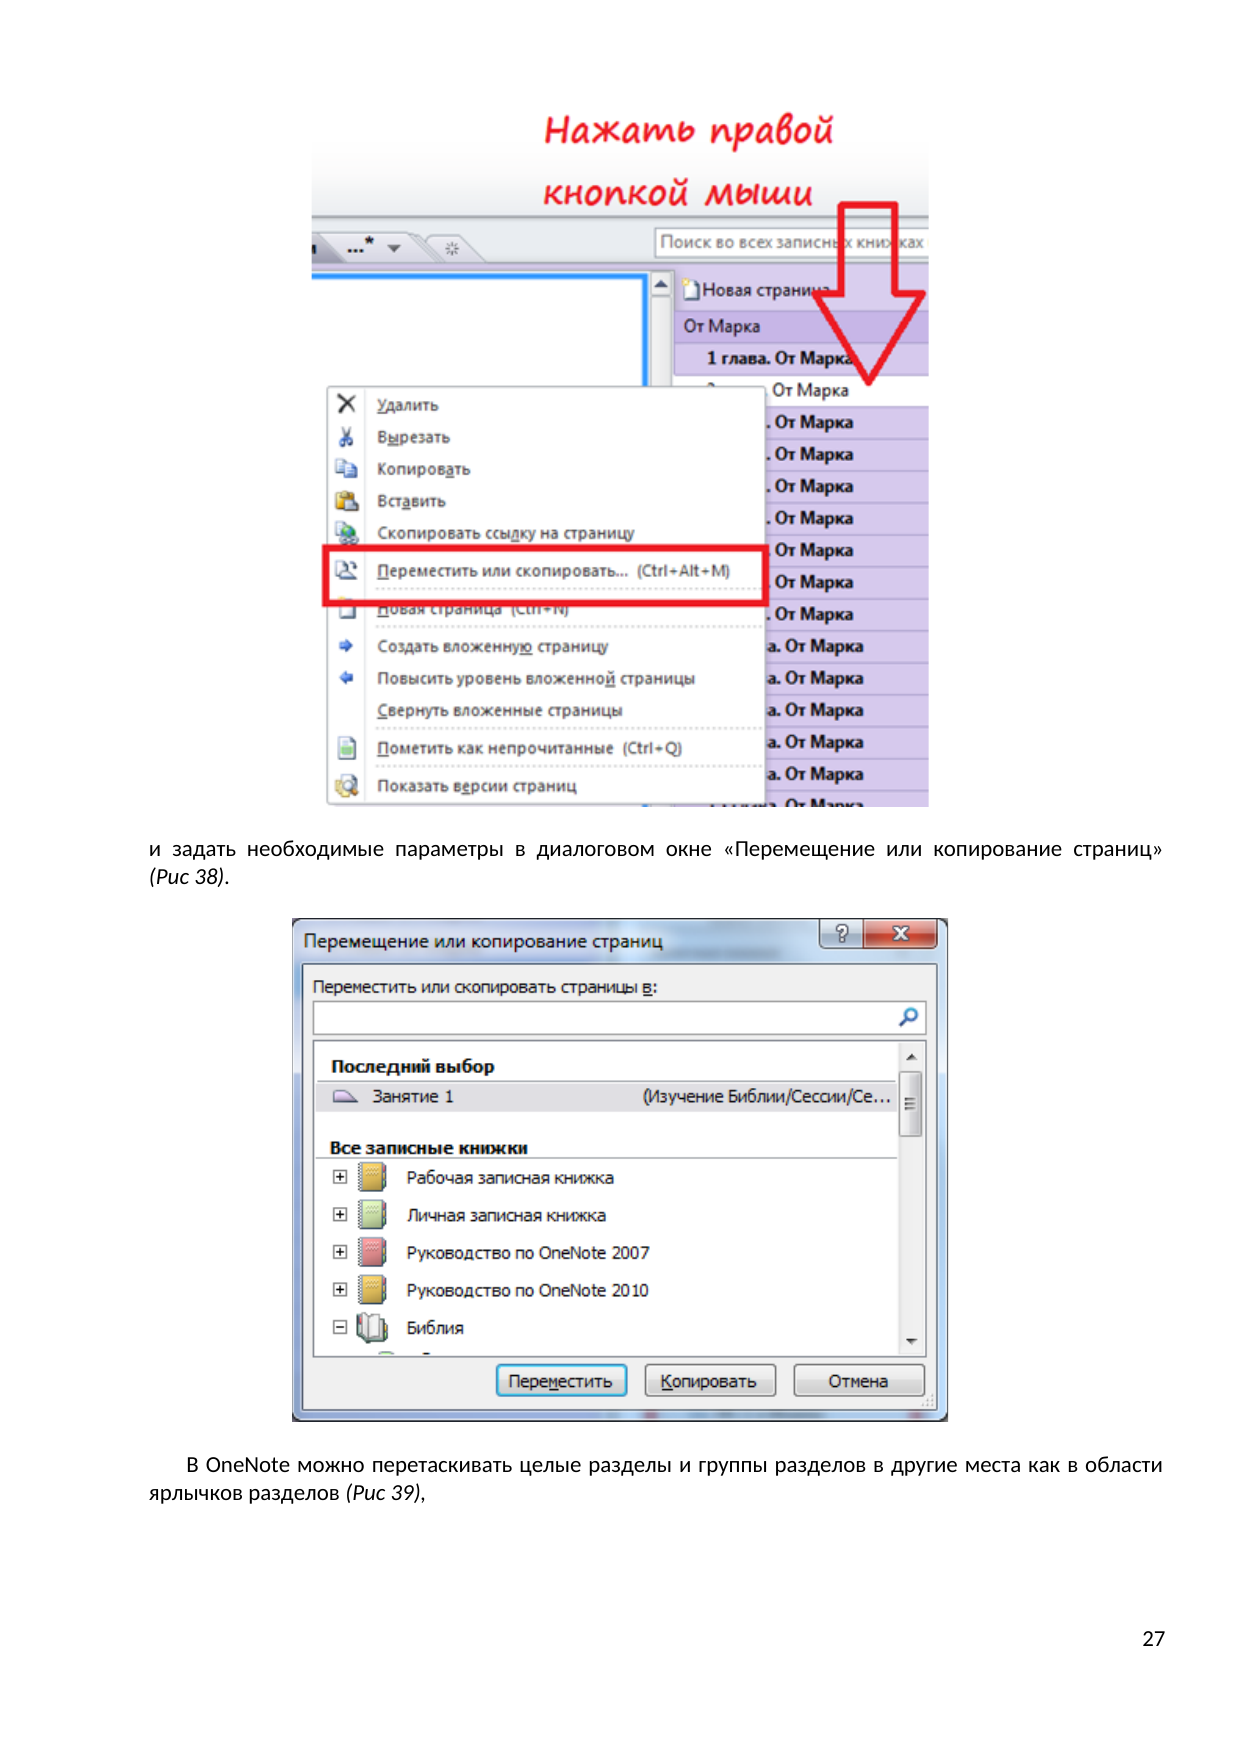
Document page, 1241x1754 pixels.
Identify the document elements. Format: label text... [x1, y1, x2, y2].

picture [311, 101, 929, 807]
text и задать необходимые параметры в диалоговом окне «Перемещение или копирование страниц» (Рис 38). [149, 834, 1165, 891]
text В OneNote можно перетаскивать целые разделы и группы разделов в другие места как в области ярлычков разделов (Рис 39), [149, 1450, 1165, 1506]
picture [292, 918, 949, 1422]
